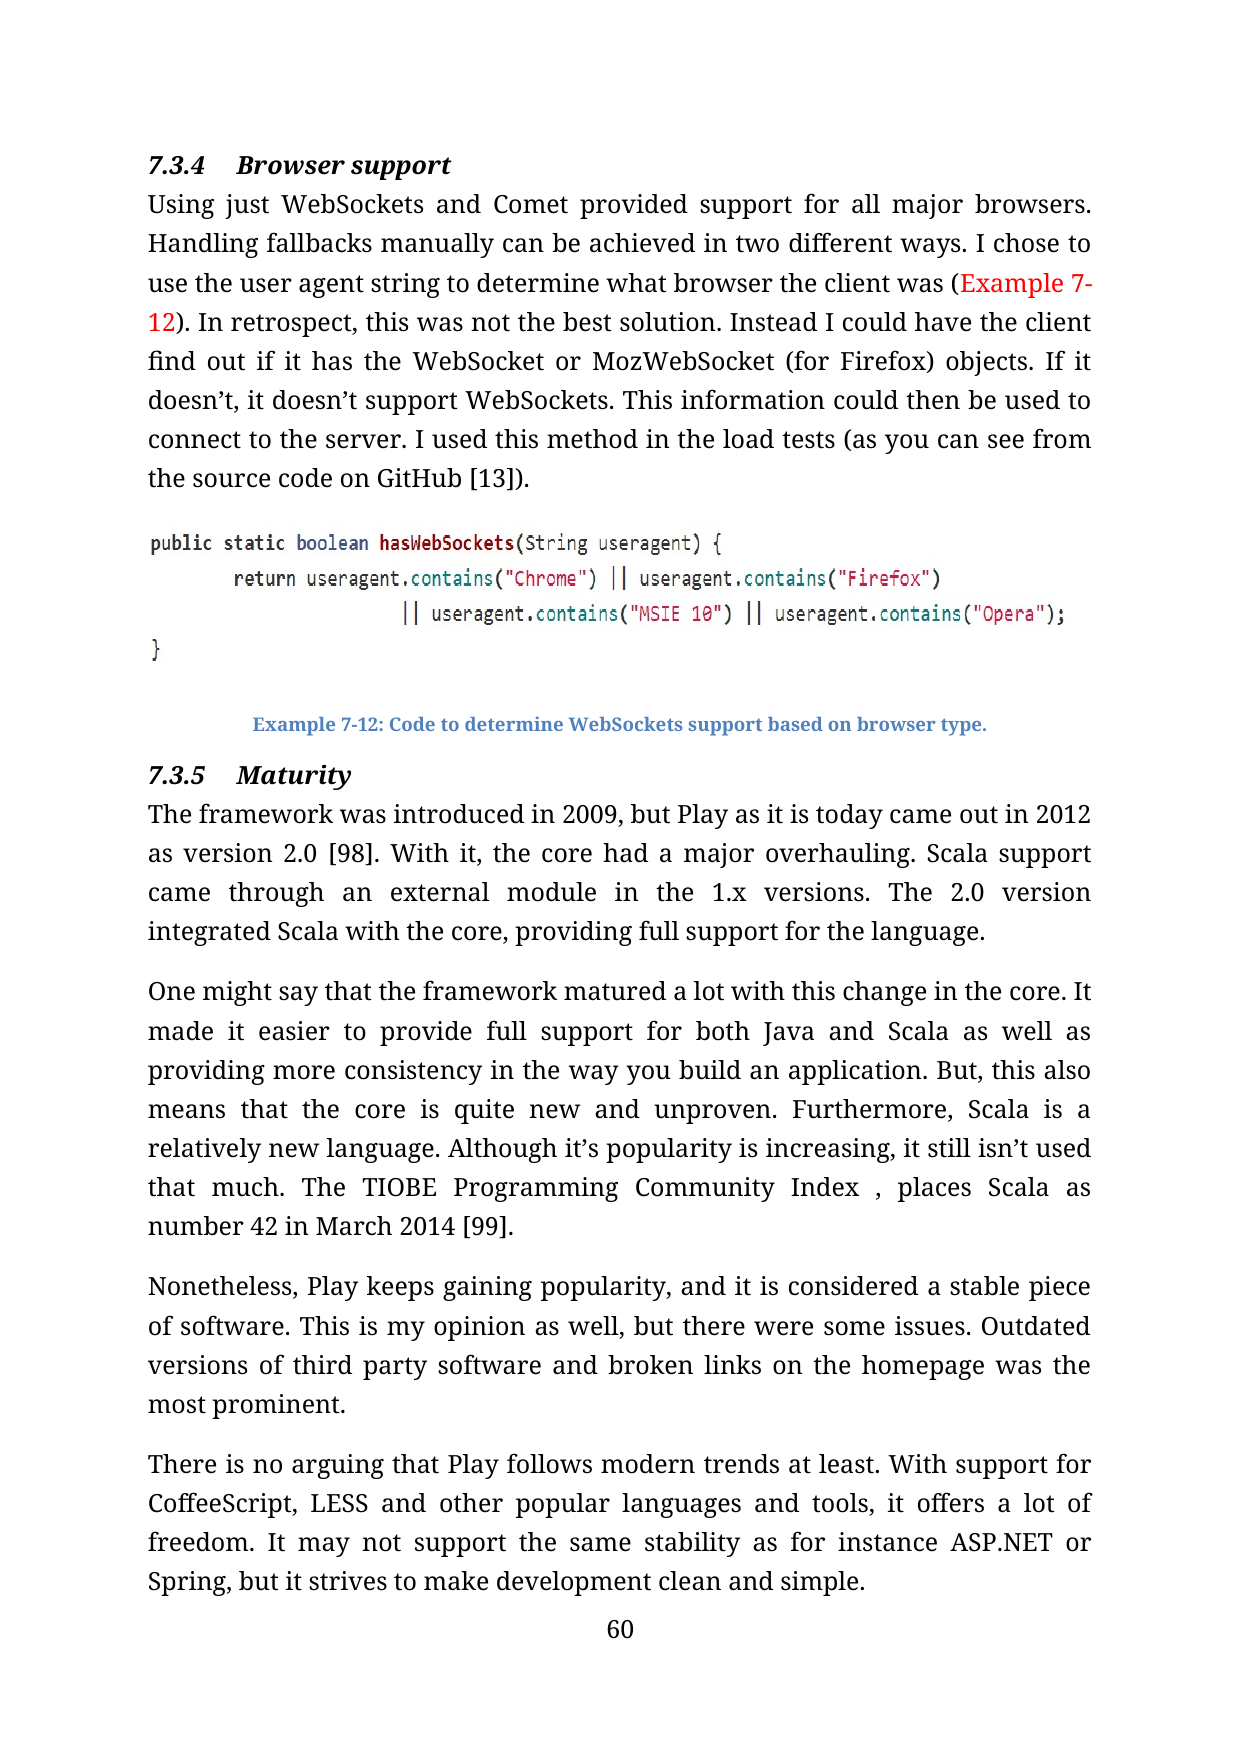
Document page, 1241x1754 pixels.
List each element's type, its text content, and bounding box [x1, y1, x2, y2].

text Nonetheless, Play keeps gaining popularity, and it is considered a stable piece of software. This is my opinion as well, but there were some issues. Outdated versions of third party software and broken links on the homepage was the most prominent. [148, 1269, 1092, 1421]
subtitle Browser support [148, 148, 1092, 182]
text One might say that the framework matured a lot with this change in the core. It made it easier to provide full support for both Java and Scala as well as providing more consistency in the way you build an application. But, this also means that the core is quite new and unproven. Furthermore, Scala is a relatively new language. Although it’s popularity is increasing, it still isn’t used that much. The TIOBE Programming Community Index , places Scala as number 42 in March 2014 [99]. [148, 974, 1092, 1243]
picture [150, 521, 1090, 685]
text There is no arguing that Play follows modern trends at least. With support for CoffeeScript, LESS and other popular languages and tools, it offers a lot of freedom. It may not support the same stability as for instance ASP.NET or Spring, but it strives to make development clean and simple. [148, 1446, 1092, 1598]
text The framework was introduced in 2009, but Play as it is today came out in 2012 as version 2.0 [98]. With it, the core had a major overhauling. Scala support came through an external module in the 1.x versions. The 2.0 version integrated Scala with the core, providing full support for the language. [148, 796, 1092, 948]
subtitle Maturity [148, 757, 1092, 791]
text Using just WebSockets and Comet provided support for all major browsers. Handling fallbacks manually can be achieved in two different ways. I chose to use the user agent string to determine what browser the client was (Example 7-12). In retrospect, this was not the best solution. Instead I could have the client find out if it has the WebSocket or MozWebSocket (for Firefox) objects. If it doesn’t, it doesn’t support WebSockets. This information could then be used to connect to the server. I used this method in the load tests (as you can see from the source code on GitHub [13]). [148, 187, 1092, 495]
